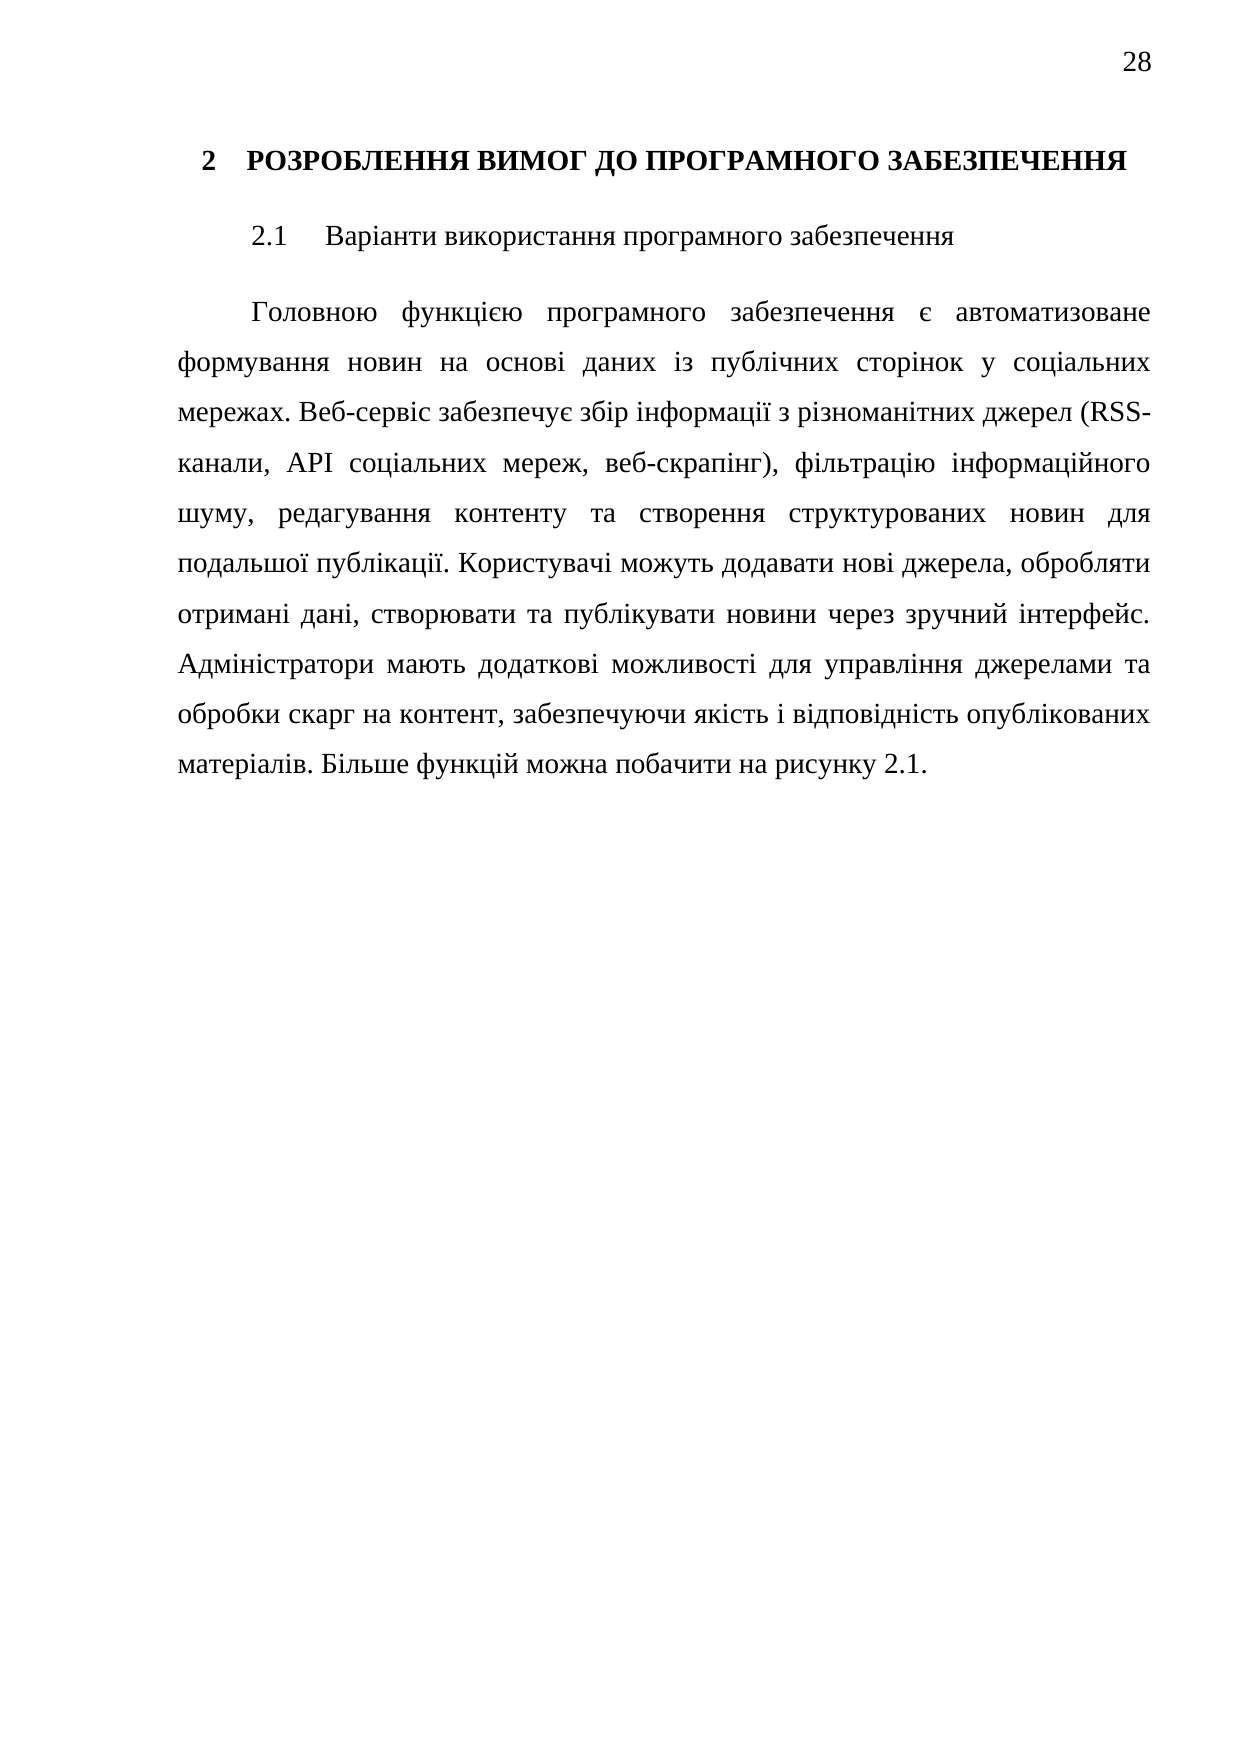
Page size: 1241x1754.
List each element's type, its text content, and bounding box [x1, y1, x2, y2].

subtitle Варіанти використання програмного забезпечення [251, 218, 1152, 252]
text Головною функцією програмного забезпечення є автоматизоване формування новин на основі даних із публічних сторінок у соціальних мережах. Веб-сервіс забезпечує збір інформації з різноманітних джерел (RSS-канали, API соціальних мереж, веб-скрапінг), фільтрацію інформаційного шуму, редагування контенту та створення структурованих новин для подальшої публікації. Користувачі можуть додавати нові джерела, обробляти отримані дані, створювати та публікувати новини через зручний інтерфейс. Адміністратори мають додаткові можливості для управління джерелами та обробки скарг на контент, забезпечуючи якість і відповідність опублікованих матеріалів. Більше функцій можна побачити на рисунку 2.1. [177, 294, 1152, 780]
subtitle РОЗРОБЛЕННЯ вимог до програмного забезпечення [177, 143, 1152, 177]
